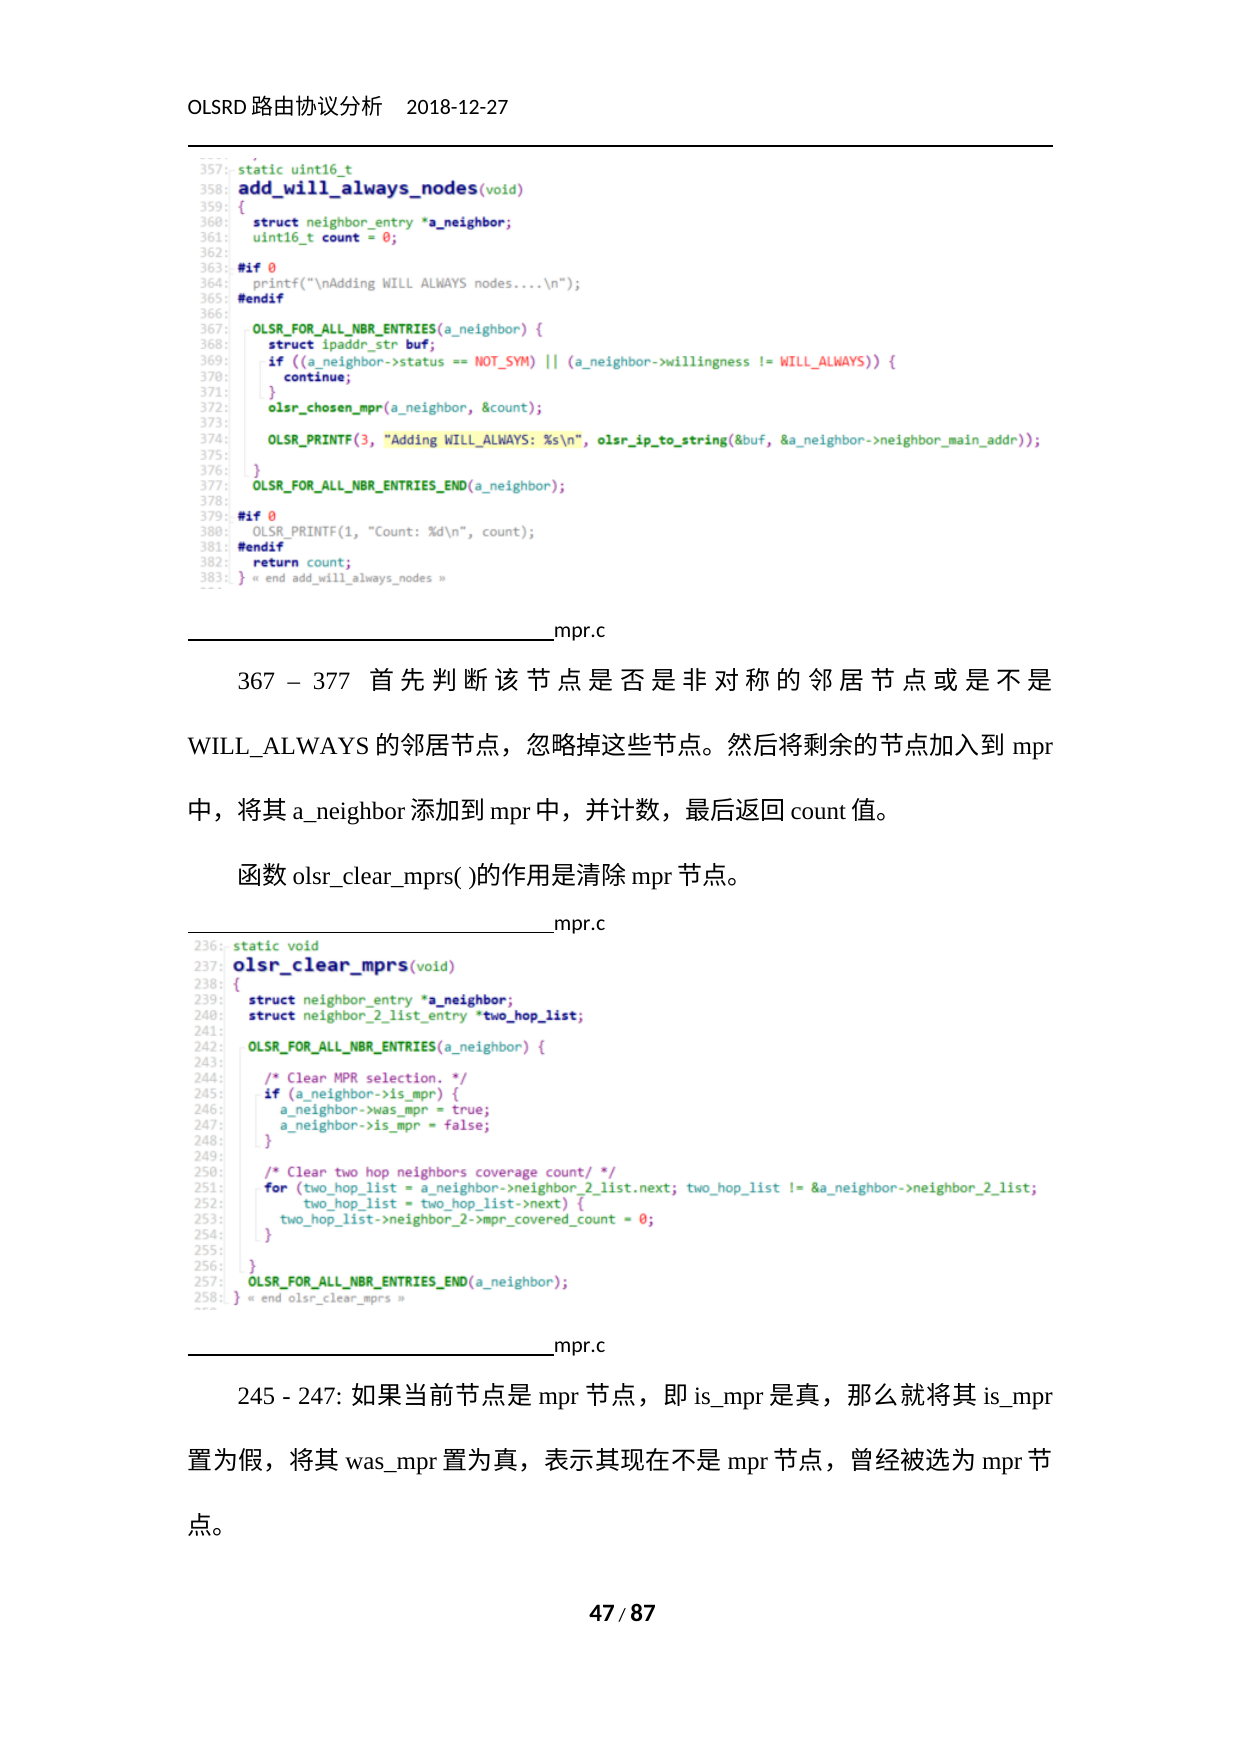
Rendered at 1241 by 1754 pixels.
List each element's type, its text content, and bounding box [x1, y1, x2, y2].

picture [187, 938, 1053, 1310]
text mpr.c [187, 613, 1053, 646]
text 245 - 247: 如果当前节点是mpr节点，即is_mpr是真，那么就将其is_mpr置为假，将其was_mpr置为真，表示其现在不是mpr节点，曾经被选为mpr节点。 [187, 1361, 1053, 1556]
text 367 – 377 首先判断该节点是否是非对称的邻居节点或是不是WILL_ALWAYS的邻居节点，忽略掉这些节点。然后将剩余的节点加入到mpr中，将其a_neighbor添加到mpr中，并计数，最后返回count值。 [187, 646, 1053, 841]
text mpr.c [187, 906, 1053, 938]
picture [187, 158, 1053, 589]
text 函数olsr_clear_mprs( )的作用是清除mpr节点。 [187, 841, 1053, 906]
text mpr.c [187, 1328, 1053, 1361]
